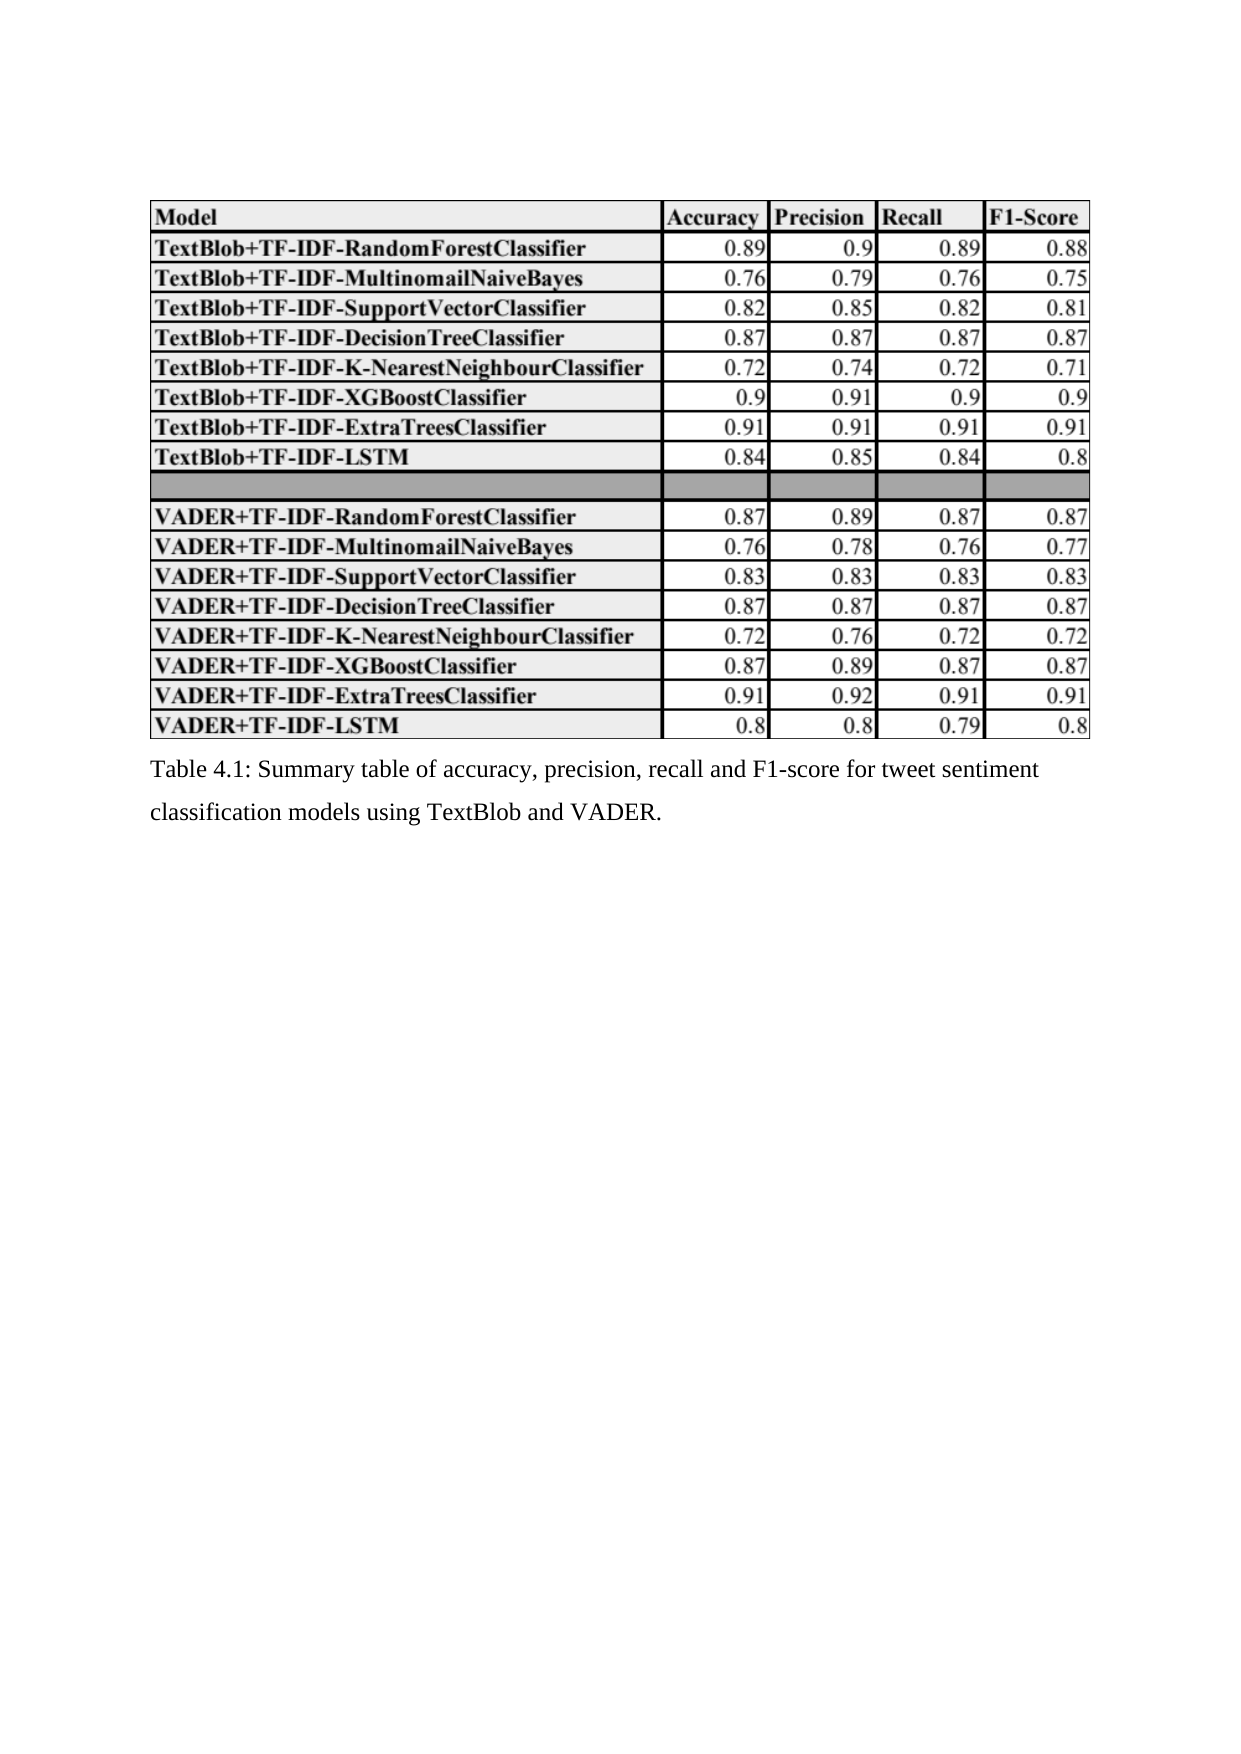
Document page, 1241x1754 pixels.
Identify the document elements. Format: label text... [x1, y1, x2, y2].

text Table 4.1: Summary table of accuracy, precision, recall and F1-score for tweet sentiment classification models using TextBlob and VADER. [150, 754, 1090, 826]
